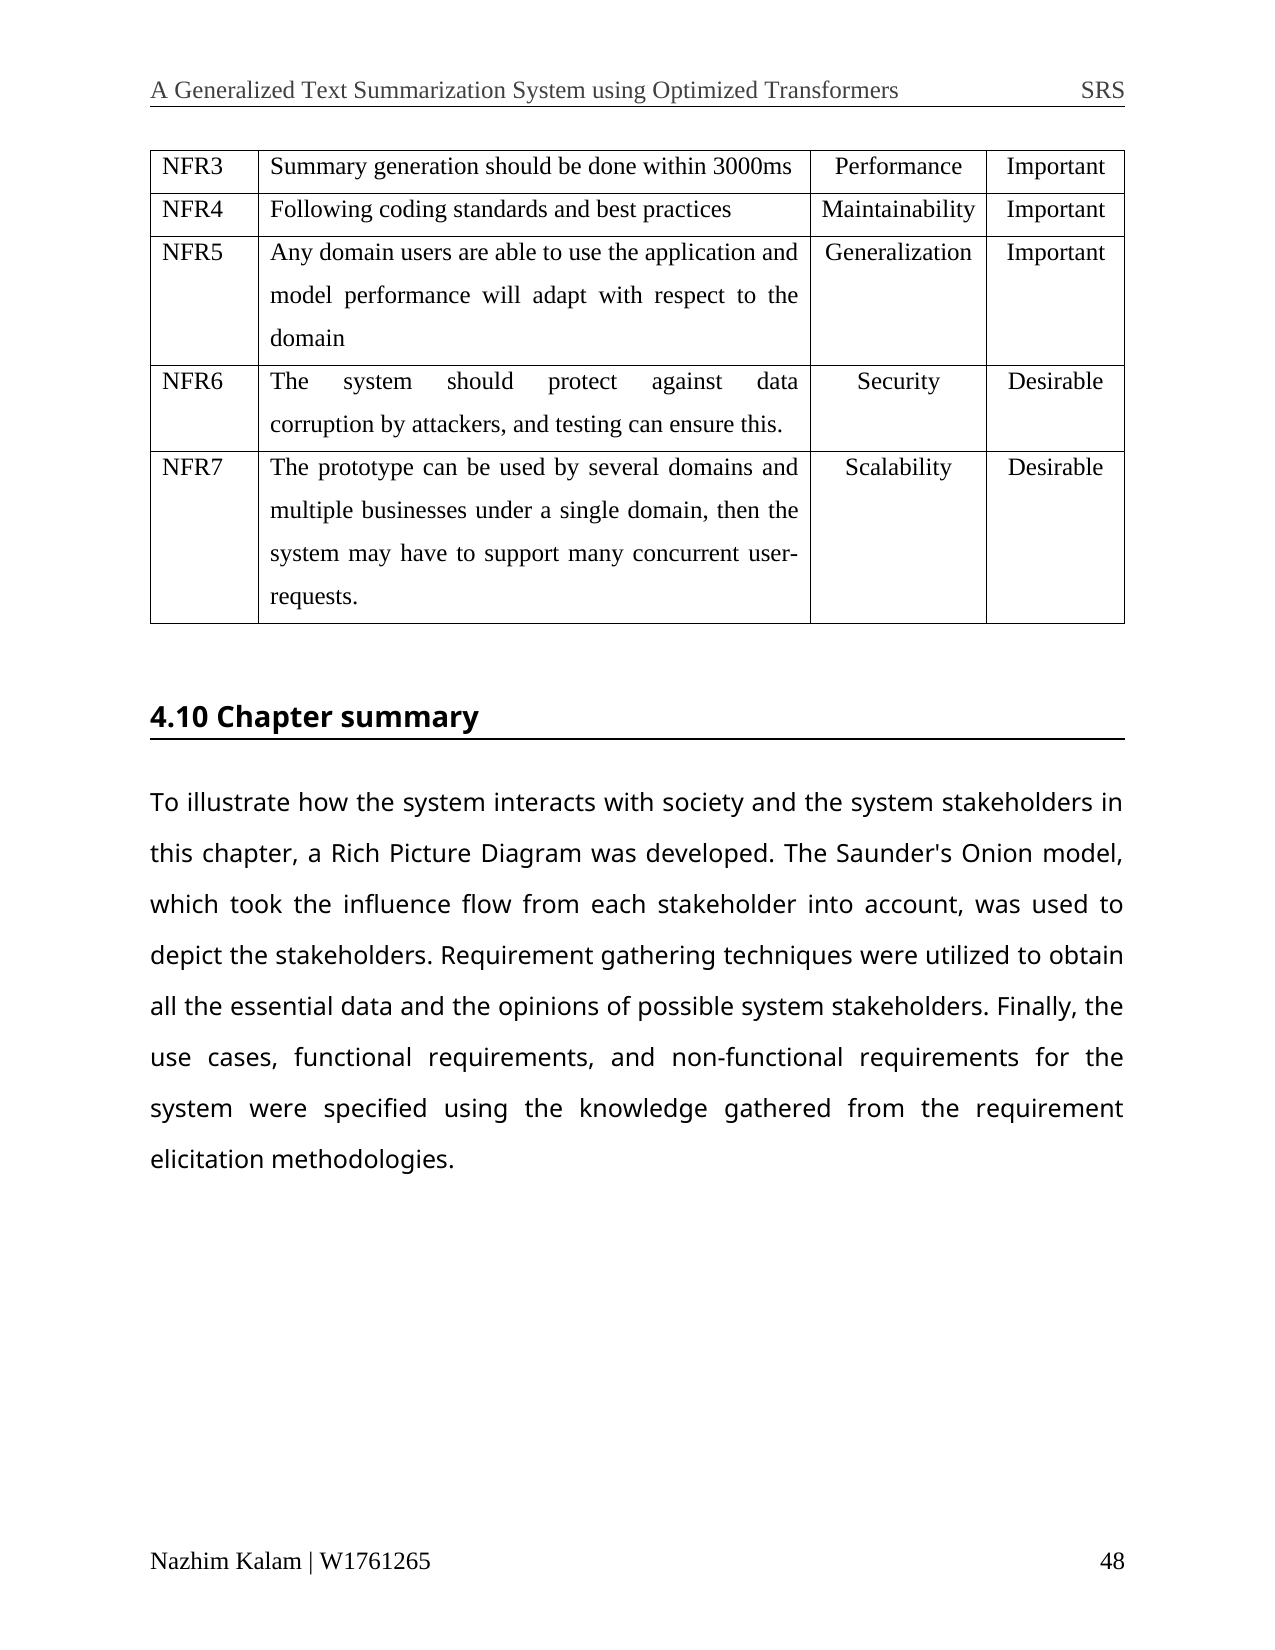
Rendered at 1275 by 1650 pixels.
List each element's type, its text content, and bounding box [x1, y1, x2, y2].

table_cell Generalization [811, 237, 986, 365]
table_cell Scalability [811, 452, 986, 623]
table_cell Desirable [987, 452, 1124, 623]
table_cell Important [987, 194, 1124, 236]
table_cell NFR4 [151, 194, 258, 236]
table_cell NFR6 [151, 366, 258, 451]
table_cell Summary generation should be done within 3000ms [259, 151, 810, 193]
table_cell Any domain users are able to use the application and model performance will adapt with respect to the domain [259, 237, 810, 365]
text To illustrate how the system interacts with society and the system stakeholders in this chapter, a Rich Picture Diagram was developed. The Saunder's Onion model, which took the influence flow from each stakeholder into account, was used to depict the stakeholders. Requirement gathering techniques were utilized to obtain all the essential data and the opinions of possible system stakeholders. Finally, the use cases, functional requirements, and non-functional requirements for the system were specified using the knowledge gathered from the requirement elicitation methodologies. [150, 784, 1125, 1176]
table_cell NFR5 [151, 237, 258, 365]
table_cell Performance [811, 151, 986, 193]
subtitle 4.10 Chapter summary [150, 696, 1125, 738]
table_cell Important [987, 237, 1124, 365]
table_cell The system should protect against data corruption by attackers, and testing can ensure this. [259, 366, 810, 451]
table_cell Desirable [987, 366, 1124, 451]
table_cell NFR3 [151, 151, 258, 193]
table_cell Following coding standards and best practices [259, 194, 810, 236]
table_cell Important [987, 151, 1124, 193]
table_cell The prototype can be used by several domains and multiple businesses under a single domain, then the system may have to support many concurrent user-requests. [259, 452, 810, 623]
table_cell Maintainability [811, 194, 986, 236]
table_cell NFR7 [151, 452, 258, 623]
table_cell Security [811, 366, 986, 451]
